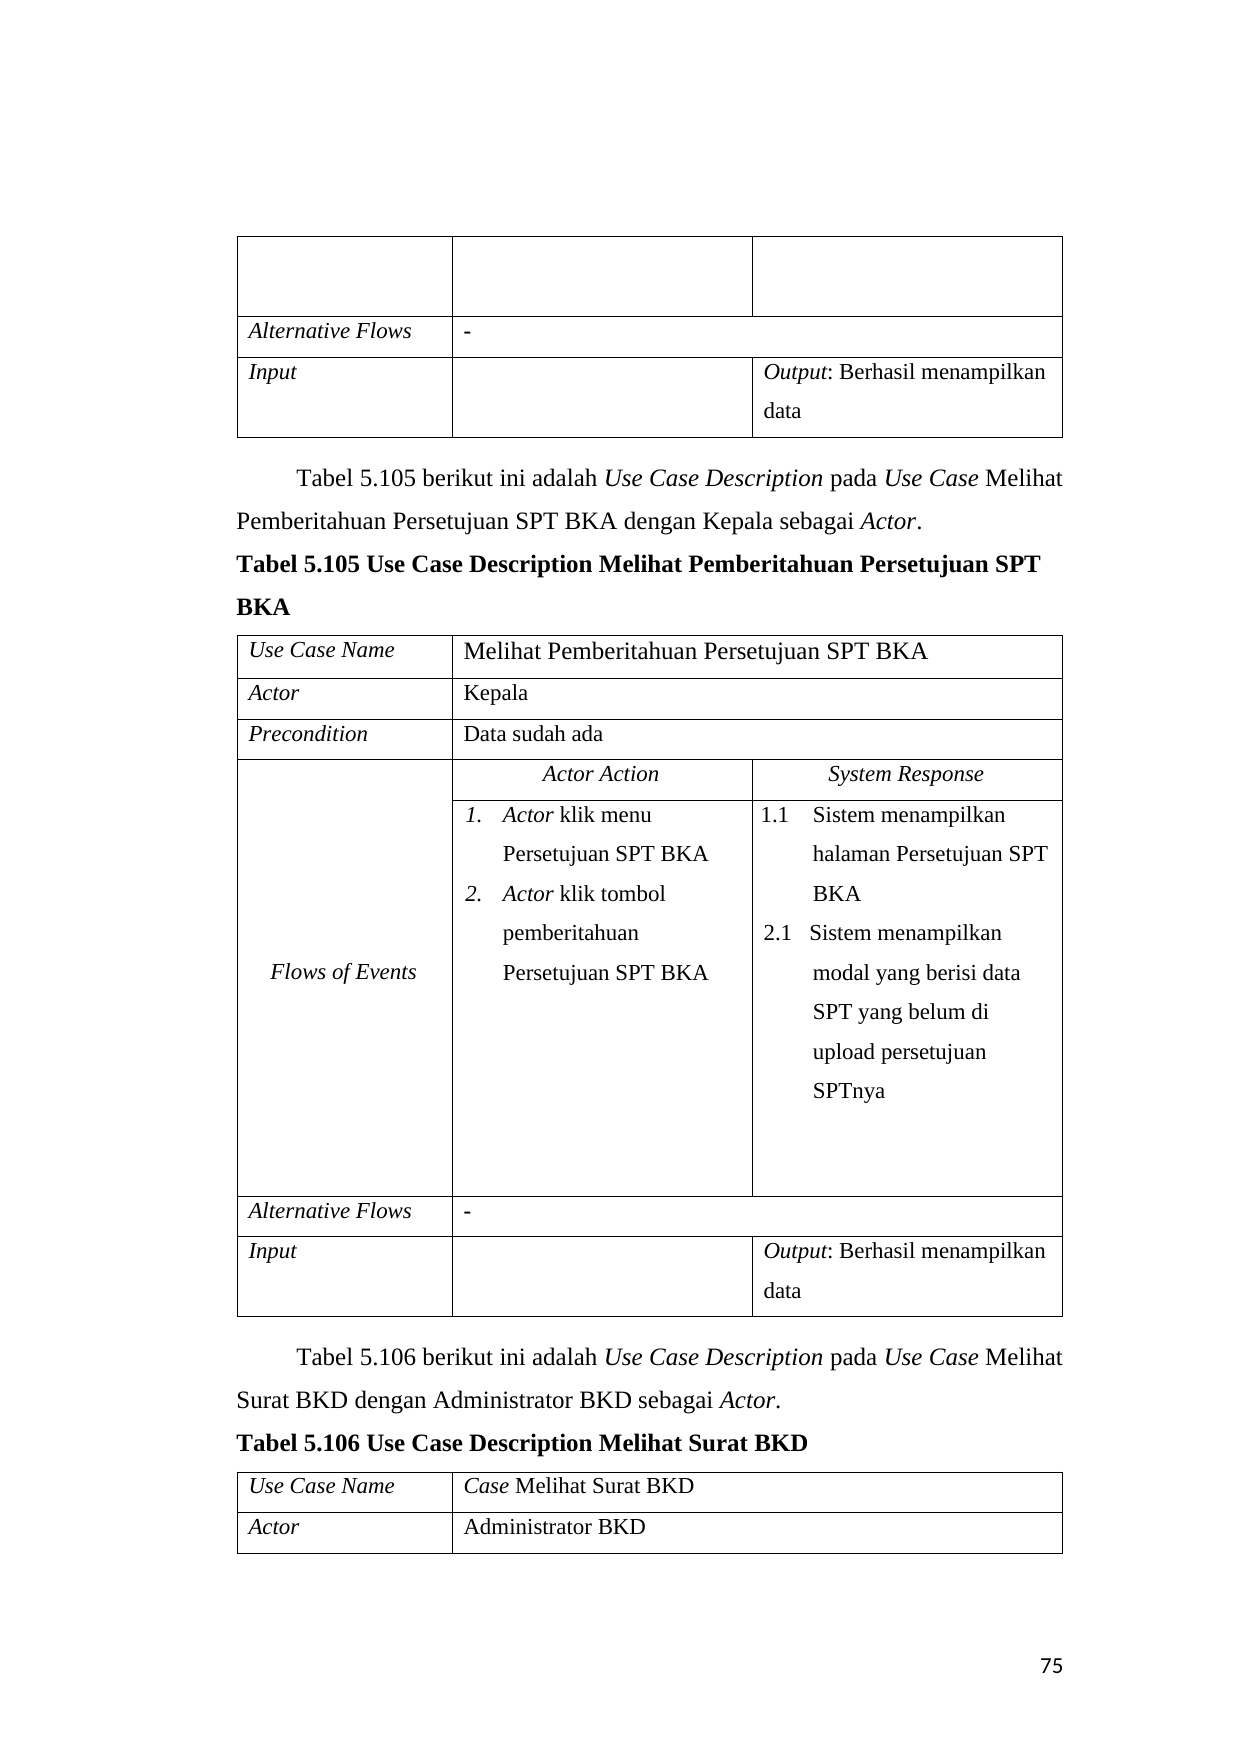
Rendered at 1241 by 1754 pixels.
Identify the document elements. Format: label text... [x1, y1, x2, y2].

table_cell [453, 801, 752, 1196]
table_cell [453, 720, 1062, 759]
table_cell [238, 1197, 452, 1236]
text Tabel 5.106 Use Case Description Melihat Surat BKD [236, 1428, 1063, 1457]
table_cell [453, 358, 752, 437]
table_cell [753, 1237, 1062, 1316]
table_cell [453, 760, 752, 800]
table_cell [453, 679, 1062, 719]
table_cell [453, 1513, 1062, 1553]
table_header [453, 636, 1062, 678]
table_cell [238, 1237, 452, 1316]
text Tabel 5.105 Use Case Description Melihat Pemberitahuan Persetujuan SPT BKA [236, 549, 1063, 621]
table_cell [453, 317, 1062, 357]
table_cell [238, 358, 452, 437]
text Tabel 5.105 berikut ini adalah Use Case Description pada Use Case Melihat Pemberitahuan Persetujuan SPT BKA dengan Kepala sebagai Actor. [236, 463, 1063, 535]
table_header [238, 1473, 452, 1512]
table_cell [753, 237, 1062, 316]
text Tabel 5.106 berikut ini adalah Use Case Description pada Use Case Melihat Surat BKD dengan Administrator BKD sebagai Actor. [236, 1342, 1063, 1414]
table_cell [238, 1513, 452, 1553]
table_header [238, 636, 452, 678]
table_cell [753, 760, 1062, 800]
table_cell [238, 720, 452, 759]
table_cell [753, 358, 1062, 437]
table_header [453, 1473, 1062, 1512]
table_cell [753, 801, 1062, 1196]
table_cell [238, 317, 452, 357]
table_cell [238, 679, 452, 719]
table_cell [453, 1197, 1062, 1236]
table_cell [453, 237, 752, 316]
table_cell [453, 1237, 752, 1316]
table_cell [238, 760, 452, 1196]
